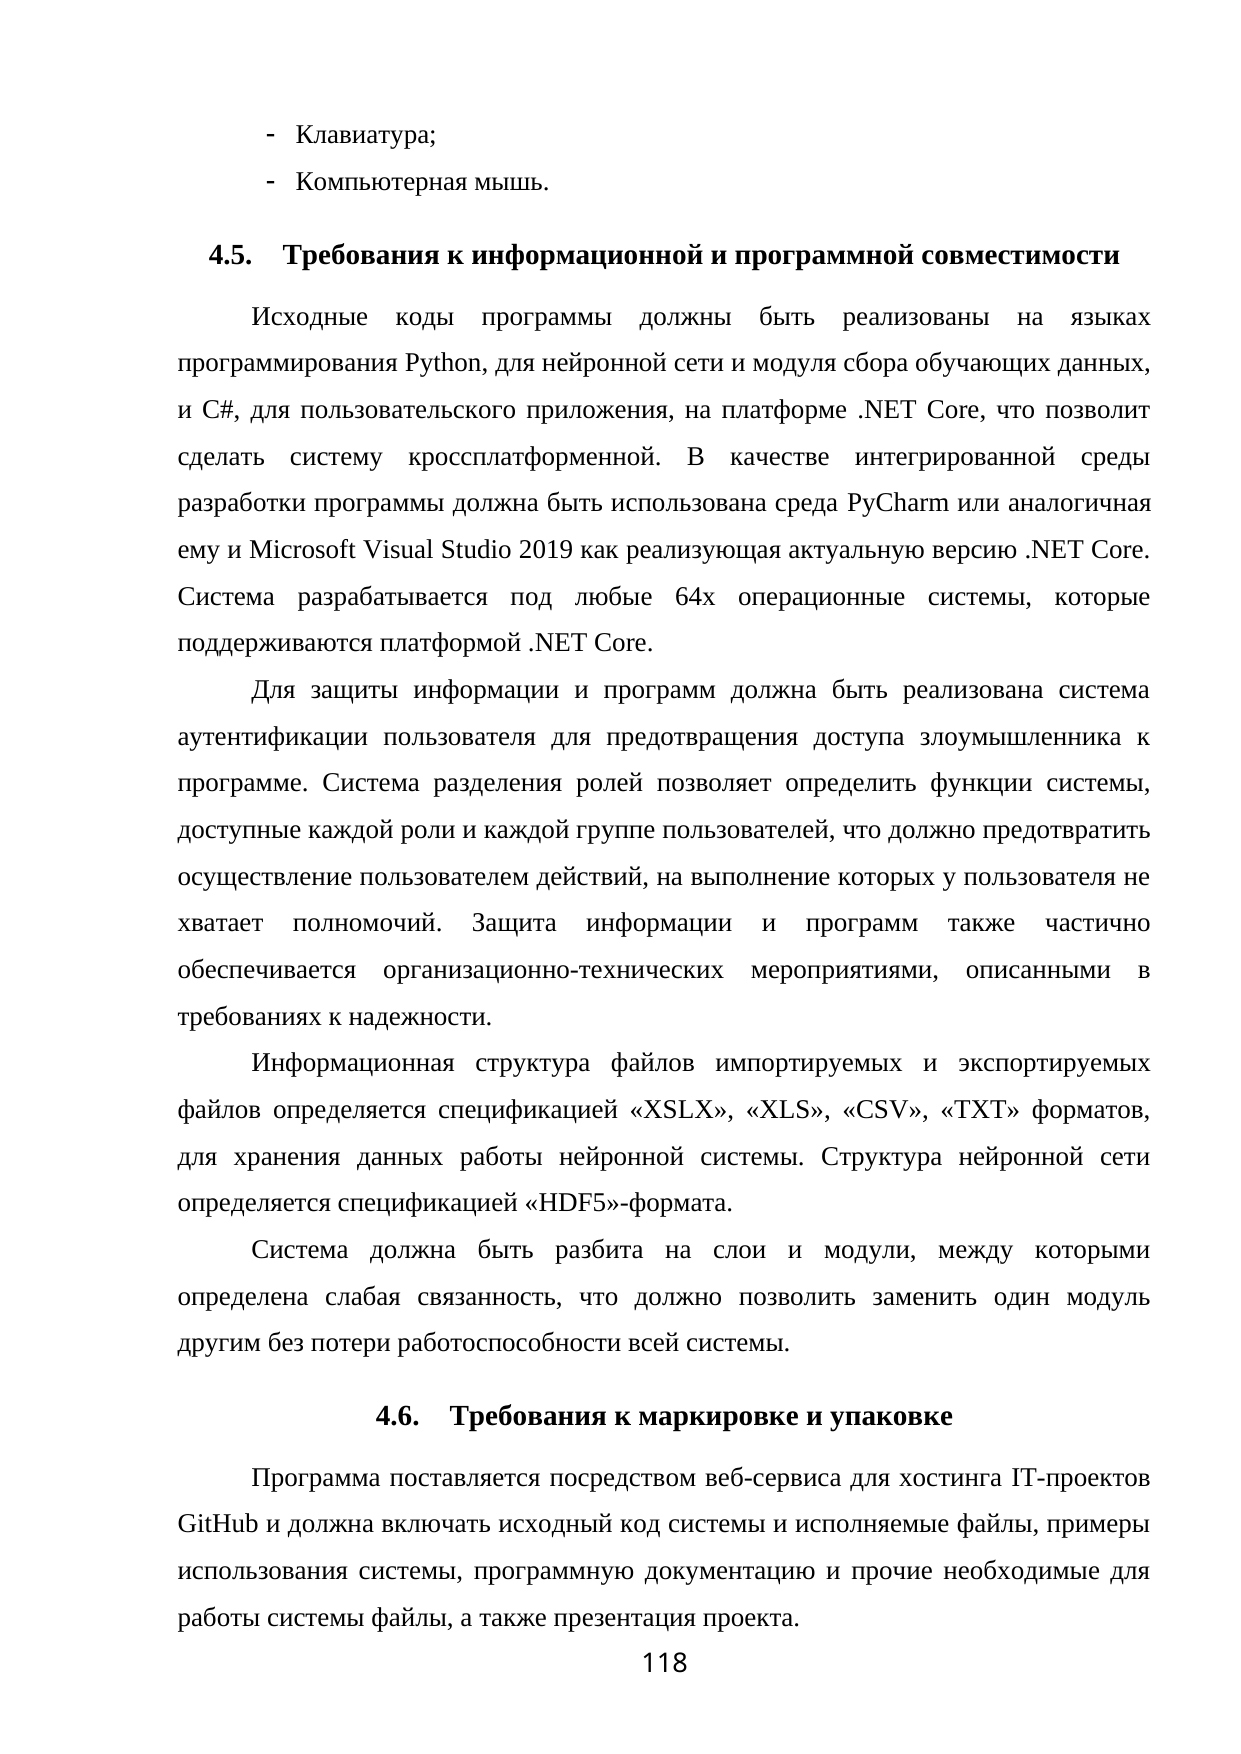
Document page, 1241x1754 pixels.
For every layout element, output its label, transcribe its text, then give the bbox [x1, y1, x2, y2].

text Исходные коды программы должны быть реализованы на языках программирования Python, для нейронной сети и модуля сбора обучающих данных, и C#, для пользовательского приложения, на платформе .NET Core, что позволит сделать систему кроссплатформенной. В качестве интегрированной среды разработки программы должна быть использована среда PyCharm или аналогичная ему и Microsoft Visual Studio 2019 как реализующая актуальную версию .NET Core. Система разрабатывается под любые 64x операционные системы, которые поддерживаются платформой .NET Core. [177, 300, 1152, 657]
list Клавиатура; [266, 118, 1152, 149]
text Информационная структура файлов импортируемых и экспортируемых файлов определяется спецификацией «XSLX», «XLS», «CSV», «TXT» форматов, для хранения данных работы нейронной системы. Структура нейронной сети определяется спецификацией «HDF5»-формата. [177, 1046, 1152, 1217]
text Для защиты информации и программ должна быть реализована система аутентификации пользователя для предотвращения доступа злоумышленника к программе. Система разделения ролей позволяет определить функции системы, доступные каждой роли и каждой группе пользователей, что должно предотвратить осуществление пользователем действий, на выполнение которых у пользователя не хватает полномочий. Защита информации и программ также частично обеспечивается организационно-технических мероприятиями, описанными в требованиях к надежности. [177, 673, 1152, 1031]
text Система должна быть разбита на слои и модули, между которыми определена слабая связанность, что должно позволить заменить один модуль другим без потери работоспособности всей системы. [177, 1233, 1152, 1357]
list Компьютерная мышь. [266, 165, 1152, 196]
list Требования к информационной и программной совместимости [177, 237, 1152, 270]
list Требования к маркировке и упаковке [177, 1398, 1152, 1432]
text Программа поставляется посредством веб-сервиса для хостинга IT-проектов GitHub и должна включать исходный код системы и исполняемые файлы, примеры использования системы, программную документацию и прочие необходимые для работы системы файлы, а также презентация проекта. [177, 1461, 1152, 1632]
